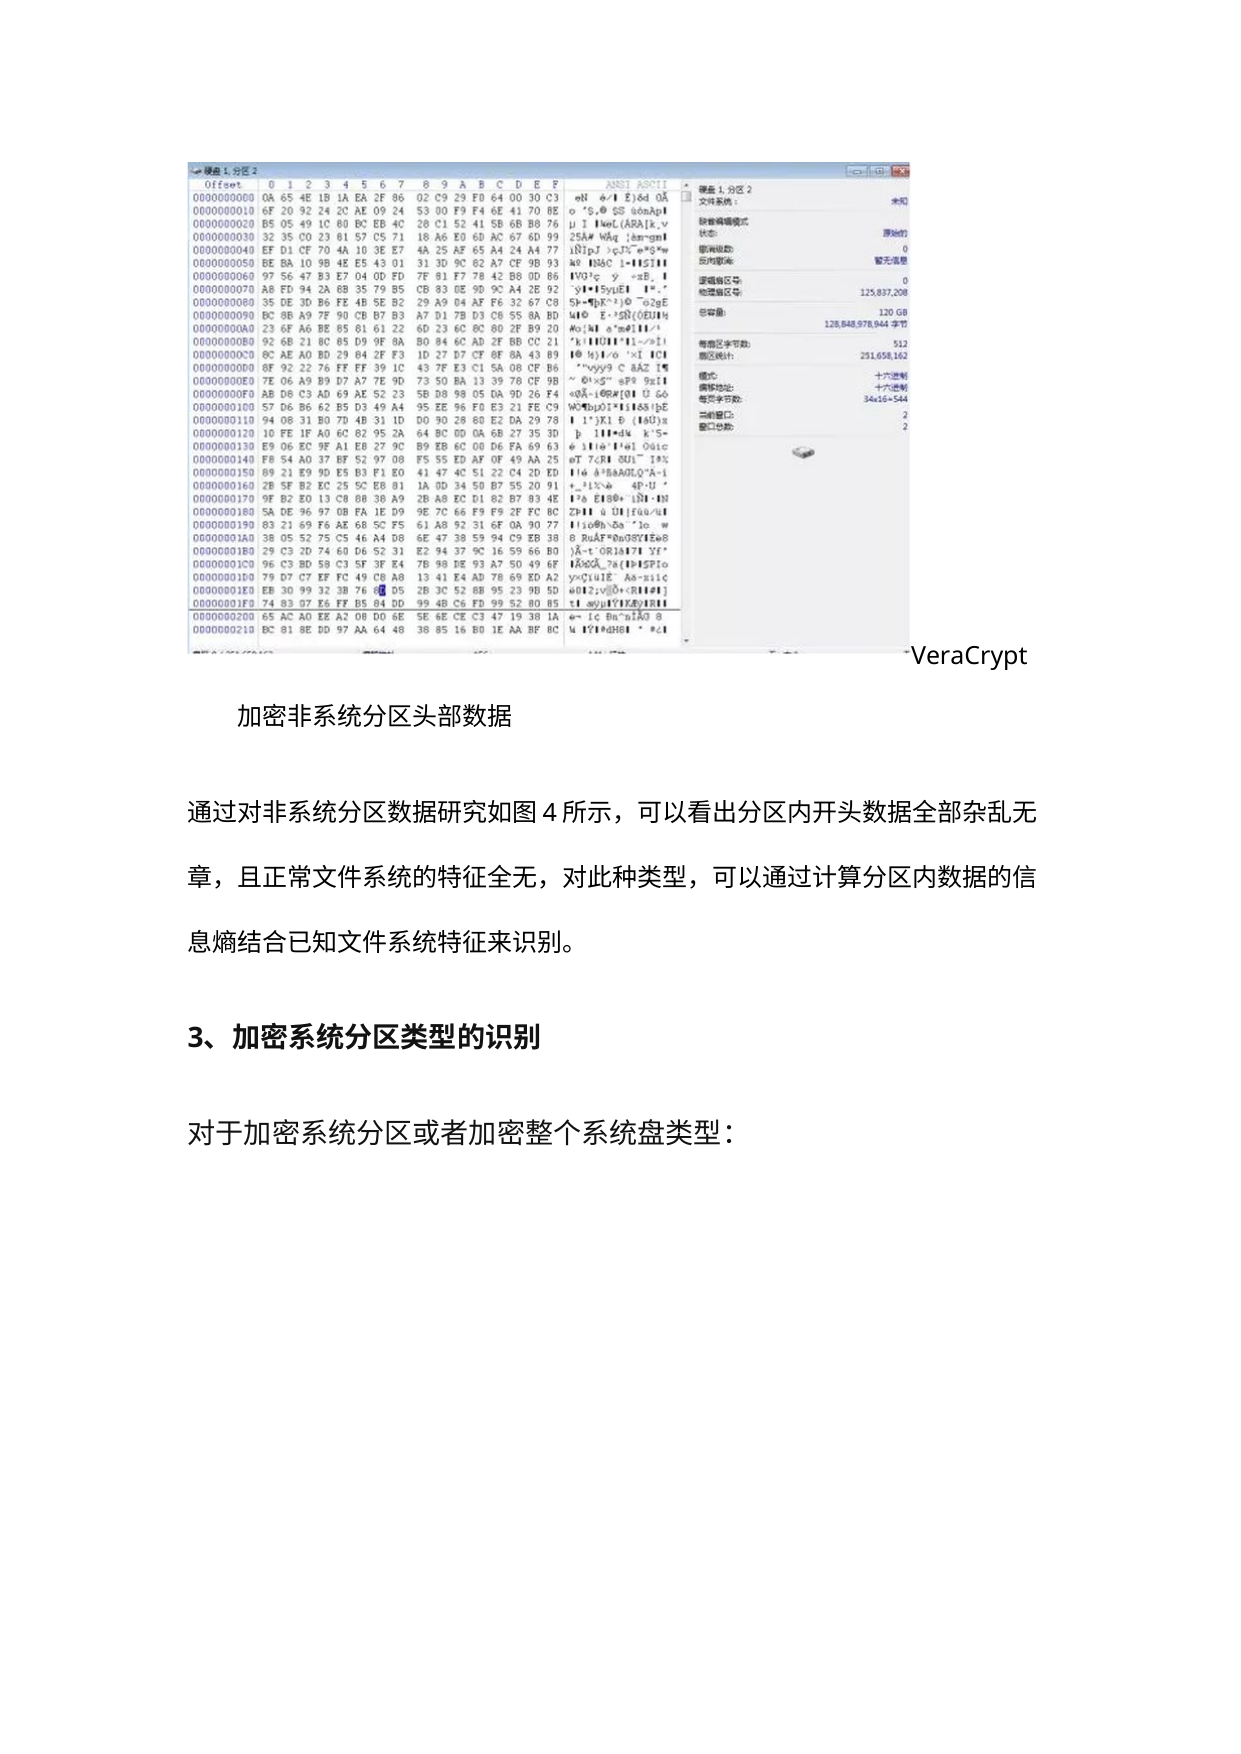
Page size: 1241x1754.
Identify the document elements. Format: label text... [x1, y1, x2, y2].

text 对于加密系统分区或者加密整个系统盘类型： [187, 1099, 1053, 1164]
text 3、加密系统分区类型的识别 [187, 1003, 1053, 1068]
text 通过对非系统分区数据研究如图4所示，可以看出分区内开头数据全部杂乱无章，且正常文件系统的特征全无，对此种类型，可以通过计算分区内数据的信息熵结合已知文件系统特征来识别。 [187, 778, 1053, 973]
picture [187, 162, 911, 655]
